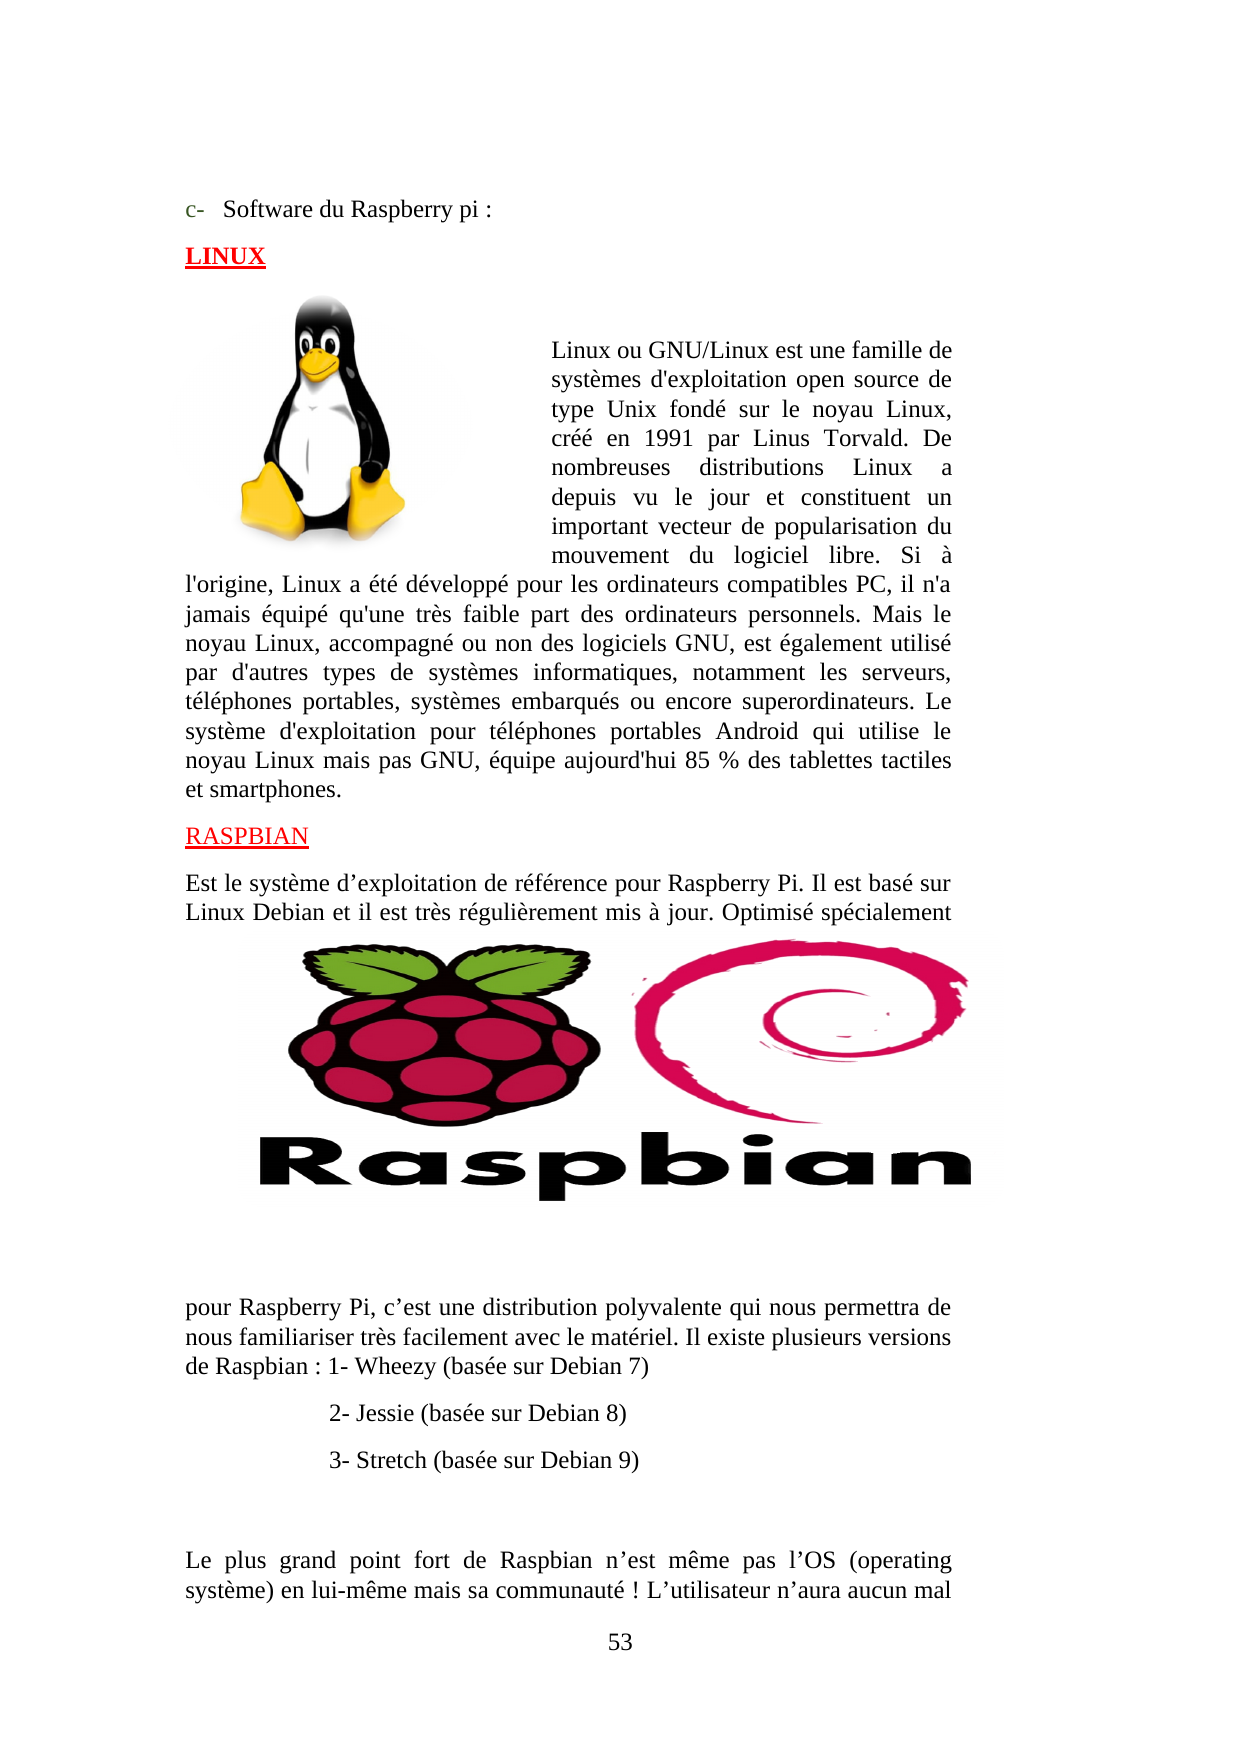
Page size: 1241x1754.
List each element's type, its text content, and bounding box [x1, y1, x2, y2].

text RASPBIAN [185, 821, 952, 850]
picture [179, 320, 461, 530]
text Linux ou GNU/Linux est une famille de systèmes d'exploitation open source de type Unix fondé sur le noyau Linux, créé en 1991 par Linus Torvald. De nombreuses distributions Linux a depuis vu le jour et constituent un important vecteur de popularisation du mouvement du logiciel libre. Si à l'origine, Linux a été développé pour les ordinateurs compatibles PC, il n'a jamais équipé qu'une très faible part des ordinateurs personnels. Mais le noyau Linux, accompagné ou non des logiciels GNU, est également utilisé par d'autres types de systèmes informatiques, notamment les serveurs, téléphones portables, systèmes embarqués ou encore superordinateurs. Le système d'exploitation pour téléphones portables Android qui utilise le noyau Linux mais pas GNU, équipe aujourd'hui 85 % des tablettes tactiles et smartphones. [185, 335, 952, 803]
picture [237, 929, 1004, 1207]
text 2- Jessie (basée sur Debian 8) [185, 1398, 952, 1427]
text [185, 1546, 952, 1603]
text LINUX [185, 241, 952, 270]
list Software du Raspberry pi : [185, 194, 952, 223]
text 3- Stretch (basée sur Debian 9) [185, 1445, 952, 1473]
